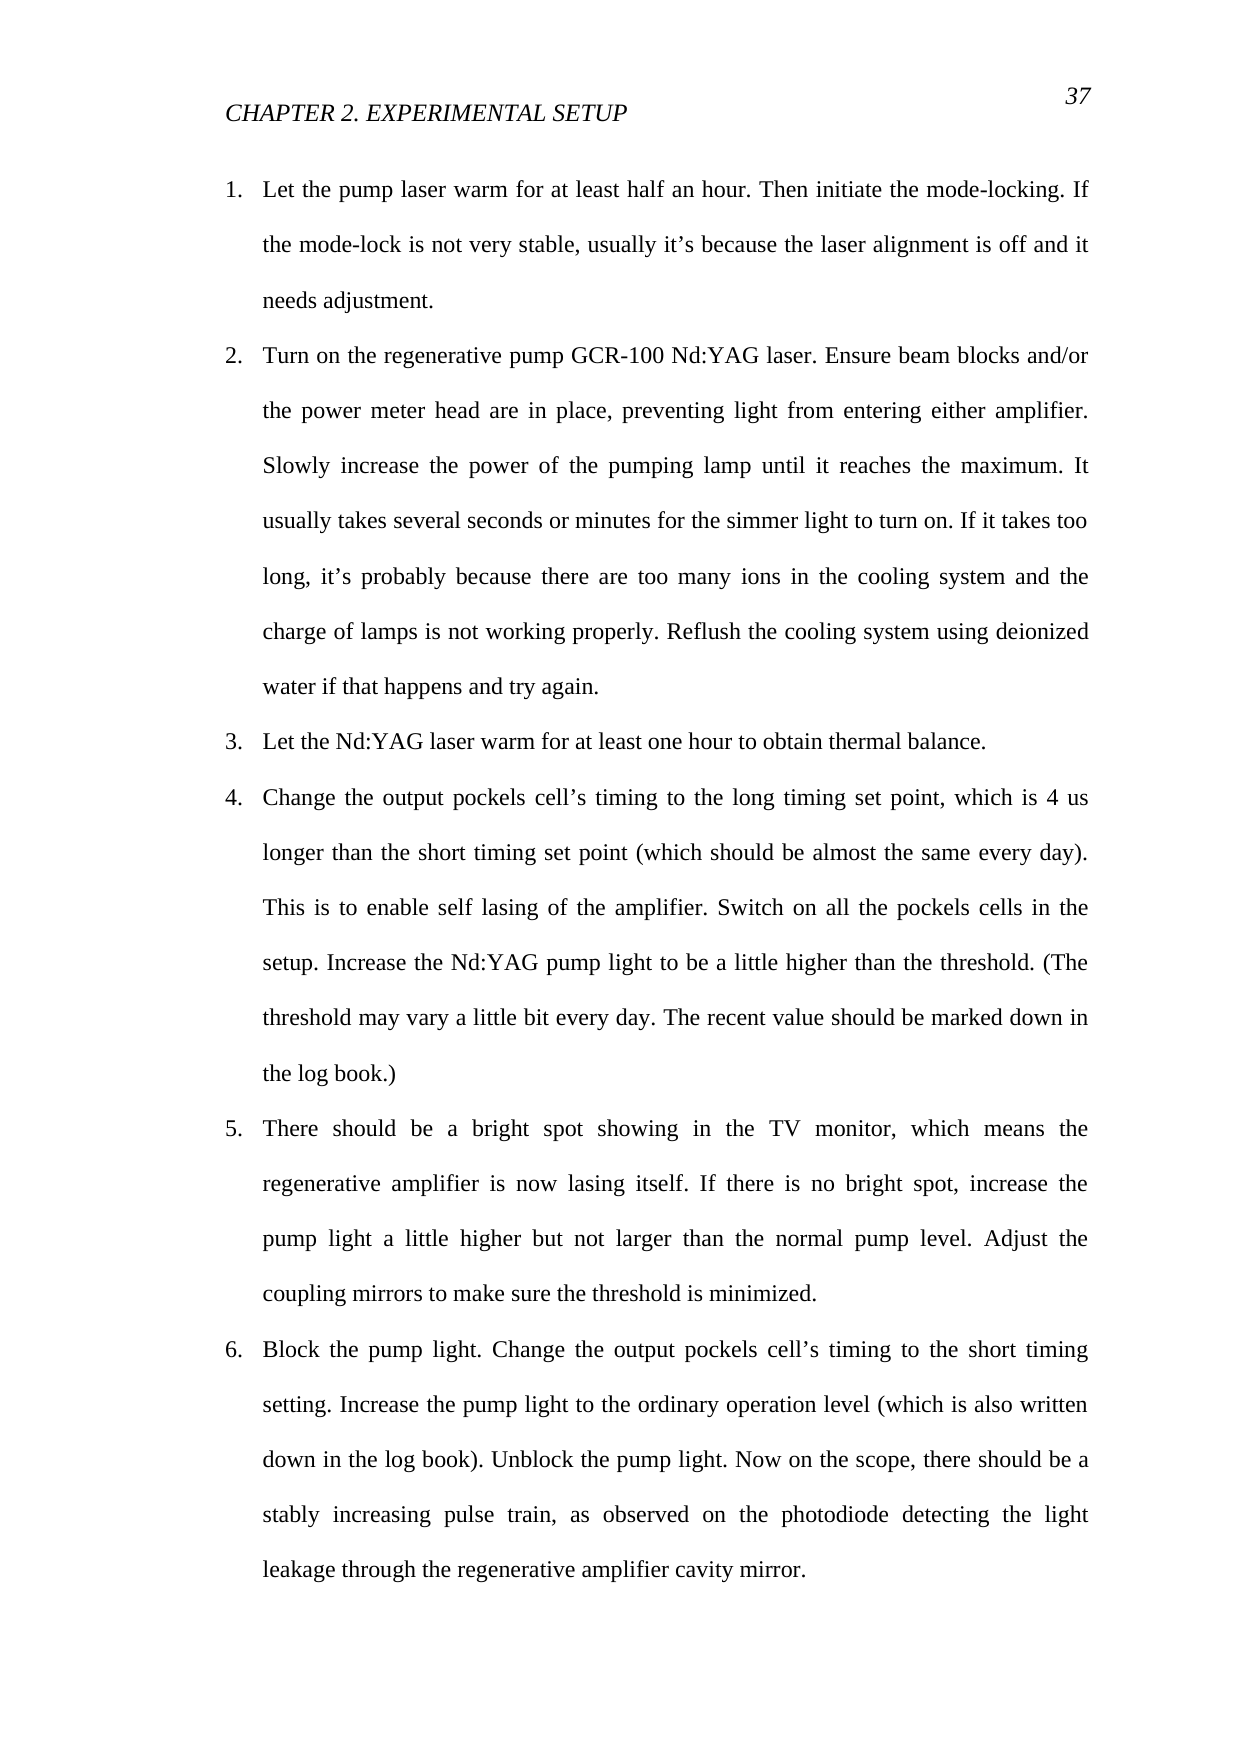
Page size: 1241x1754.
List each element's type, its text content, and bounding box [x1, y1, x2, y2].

list Change the output pockels cell’s timing to the long timing set point, which is 4 us longer than the short timing set point (which should be almost the same every day). This is to enable self lasing of the amplifier. Switch on all the pockels cells in the setup. Increase the Nd:YAG pump light to be a little higher than the threshold. (The threshold may vary a little bit every day. The recent value should be marked down in the log book.) [225, 783, 1090, 1086]
list Let the pump laser warm for at least half an hour. Then initiate the mode-locking. If the mode-lock is not very stable, usually it’s because the laser alignment is off and it needs adjustment. [225, 175, 1090, 313]
list Block the pump light. Change the output pockels cell’s timing to the short timing setting. Increase the pump light to the ordinary operation level (which is also written down in the log book). Unblock the pump light. Now on the scope, there should be a stably increasing pulse train, as observed on the photodiode detecting the light leakage through the regenerative amplifier cavity mirror. [225, 1335, 1090, 1583]
list Turn on the regenerative pump GCR-100 Nd:YAG laser. Ensure beam blocks and/or the power meter head are in place, preventing light from entering either amplifier. Slowly increase the power of the pumping lamp until it reaches the maximum. It usually takes several seconds or minutes for the simmer light to turn on. If it takes too long, it’s probably because there are too many ions in the cooling system and the charge of lamps is not working properly. Reflush the cooling system using deionized water if that happens and try again. [225, 341, 1090, 700]
list Let the Nd:YAG laser warm for at least one hour to obtain thermal balance. [225, 727, 1090, 755]
list There should be a bright spot showing in the TV monitor, which means the regenerative amplifier is now lasing itself. If there is no bright spot, increase the pump light a little higher but not larger than the normal pump level. Adjust the coupling mirrors to make sure the threshold is minimized. [225, 1114, 1090, 1307]
